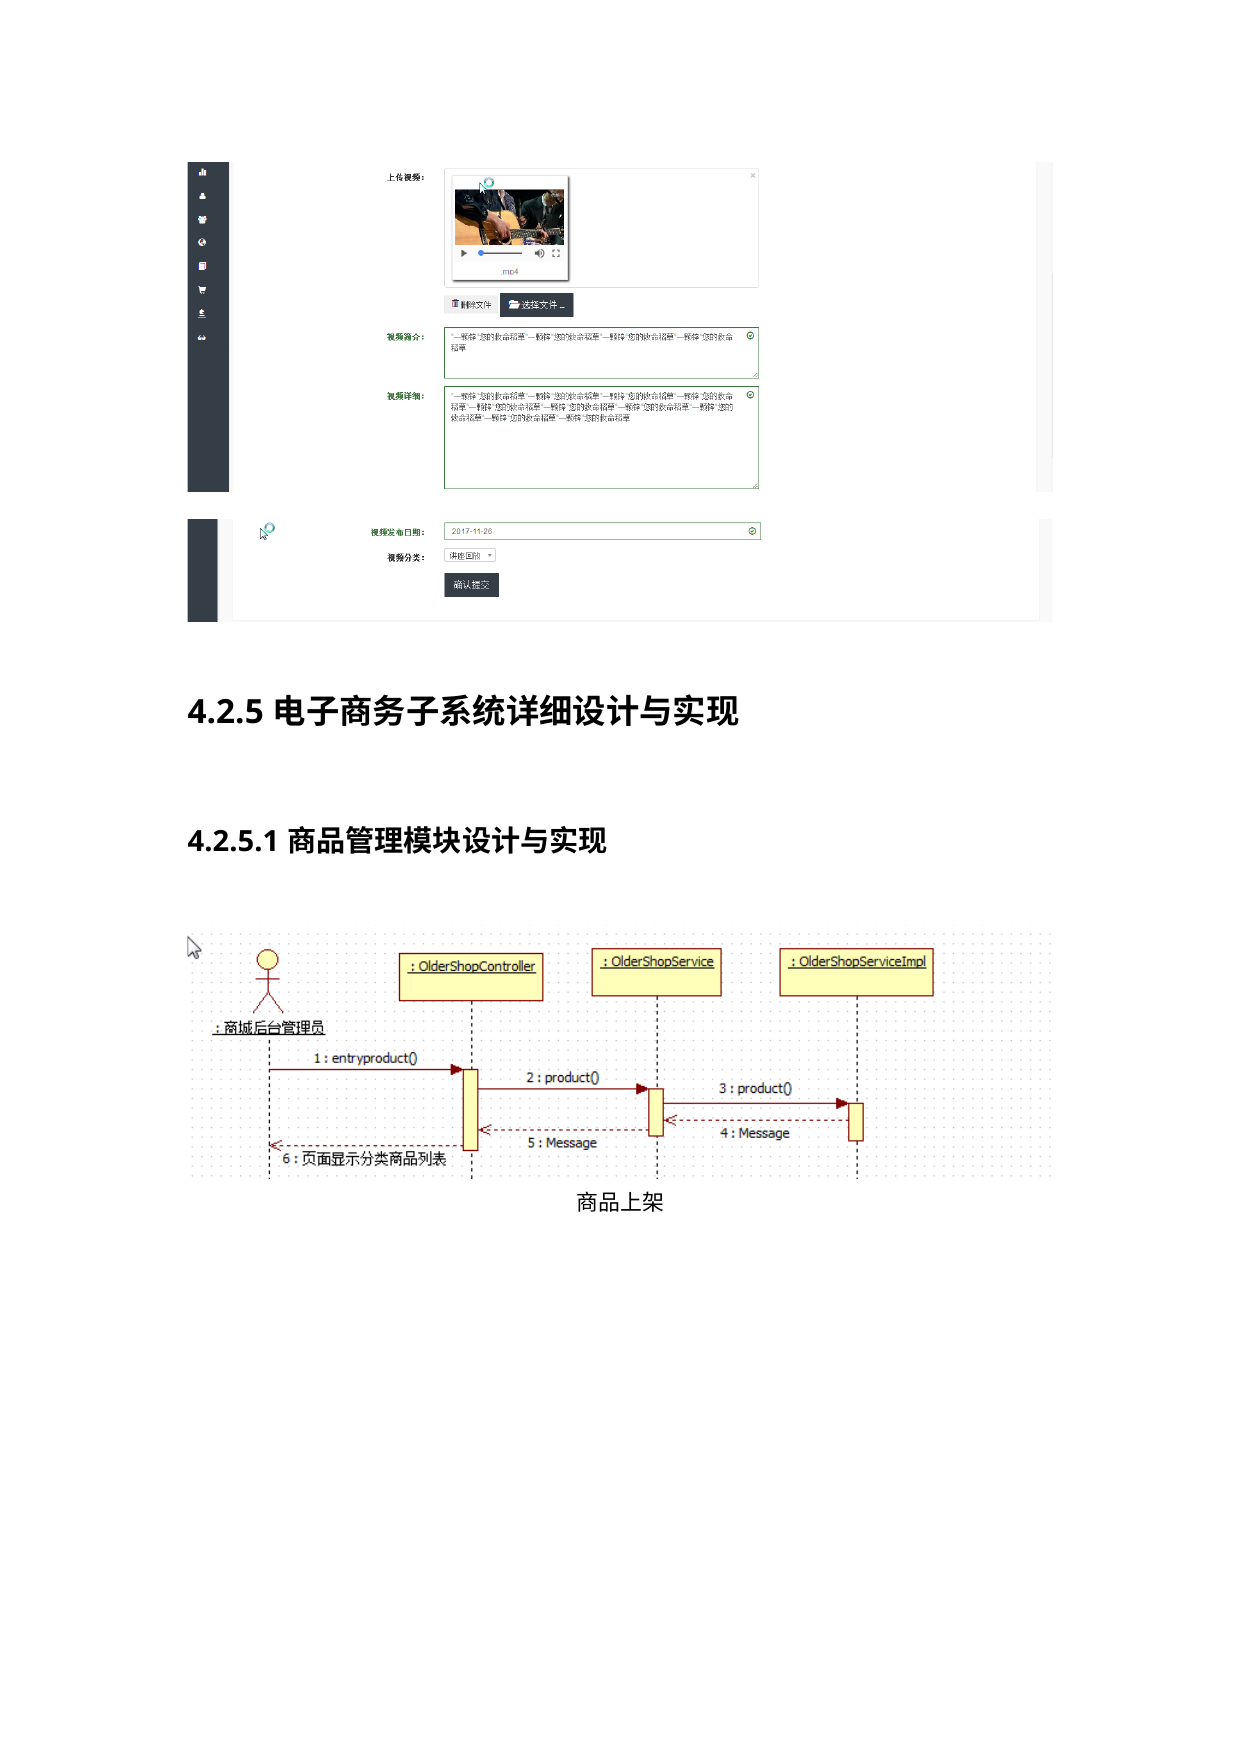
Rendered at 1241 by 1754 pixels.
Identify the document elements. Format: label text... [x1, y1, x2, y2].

text 商品上架 [187, 1185, 1053, 1217]
picture [187, 925, 1053, 1179]
subtitle 4.2.5.1 商品管理模块设计与实现 [187, 806, 1053, 871]
picture [187, 519, 1053, 622]
picture [187, 162, 1053, 492]
subtitle 4.2.5 电子商务子系统详细设计与实现 [187, 677, 1053, 742]
